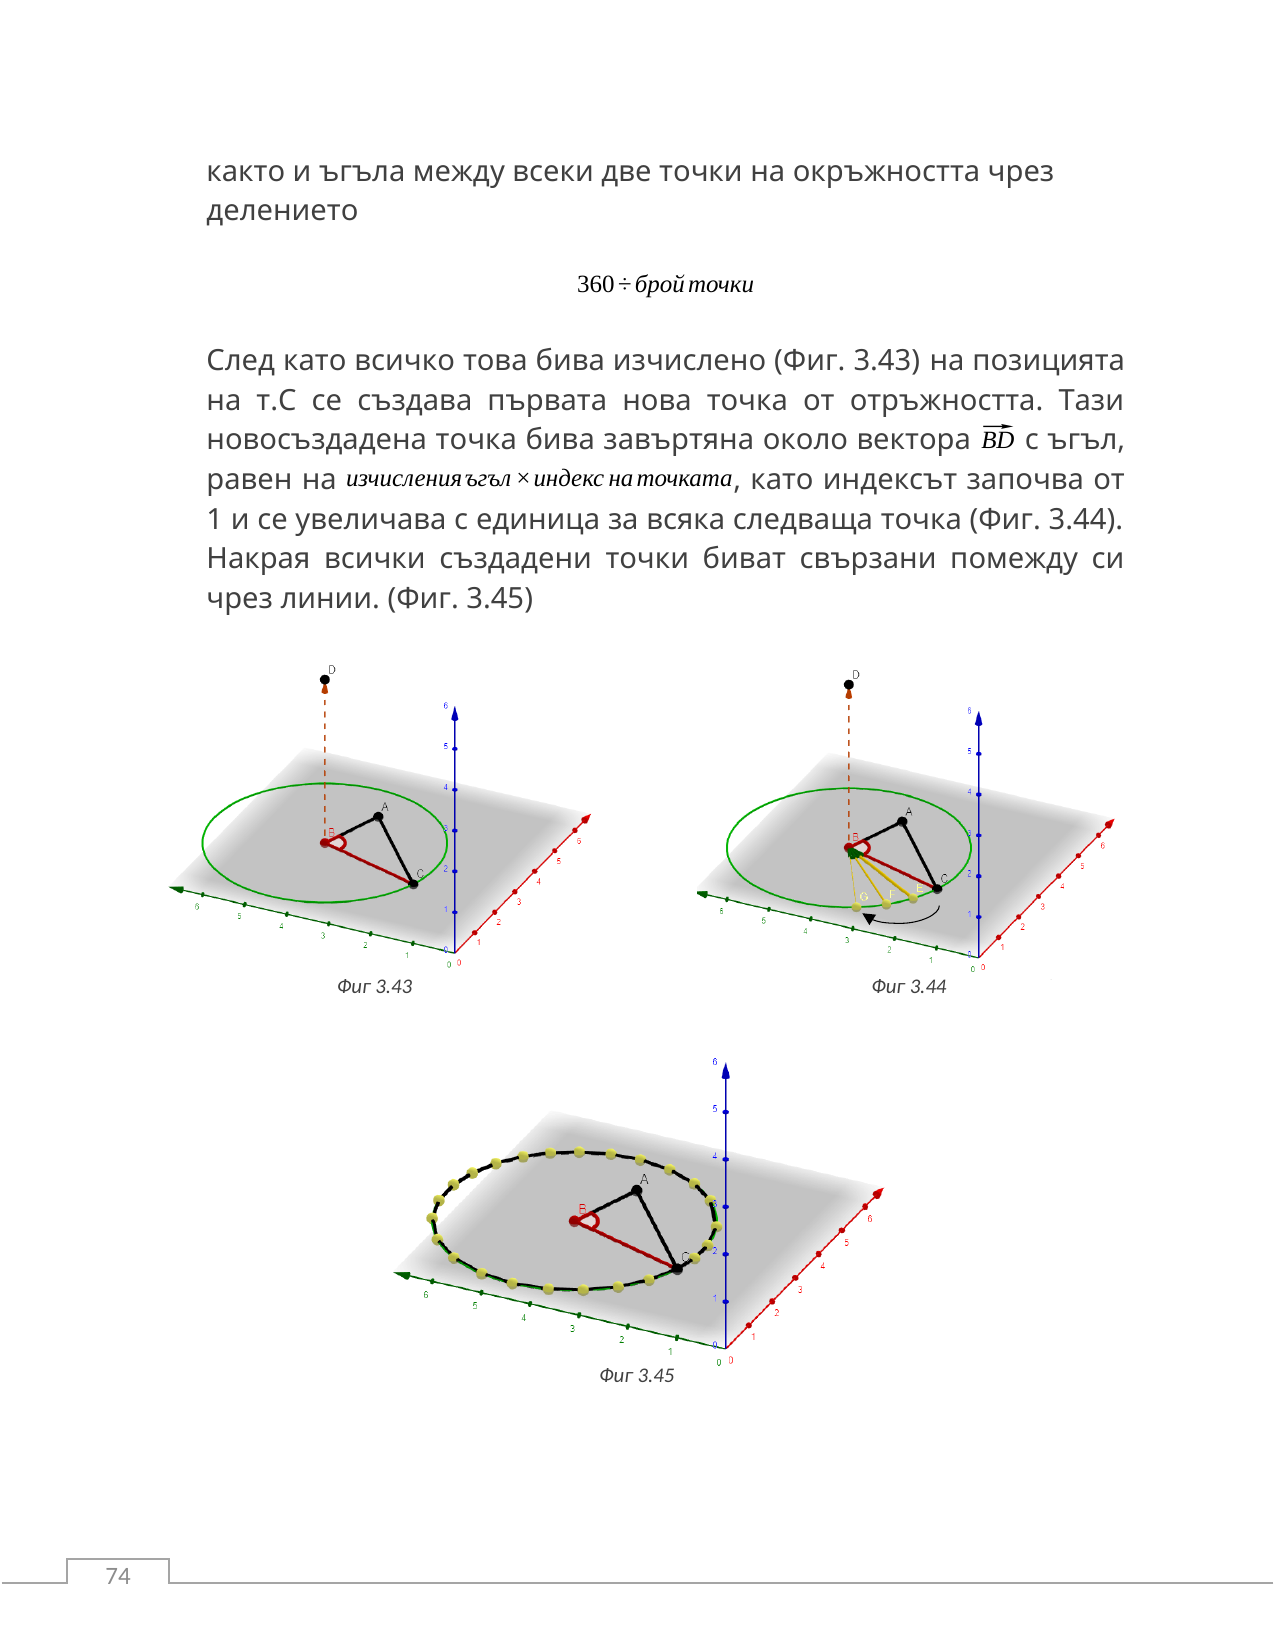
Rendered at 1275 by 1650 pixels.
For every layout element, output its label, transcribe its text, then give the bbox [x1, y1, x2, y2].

picture [681, 667, 1125, 980]
picture [150, 663, 602, 974]
text както и ъгъла между всеки две точки на окръжността чрез делението [206, 150, 1125, 229]
text След като всичко това бива изчислено (Фиг. 3.43) на позицията на т.C се създава първата нова точка от отръжността. Тази новосъздадена точка бива завъртяна около вектора с ъгъл, равен на , като индексът започва от 1 и се увеличава с единица за всяка следваща точка (Фиг. 3.44). Накрая всички създадени точки биват свързани помежду си чрез линии. (Фиг. 3.45) [206, 339, 1125, 617]
picture [379, 1014, 896, 1378]
